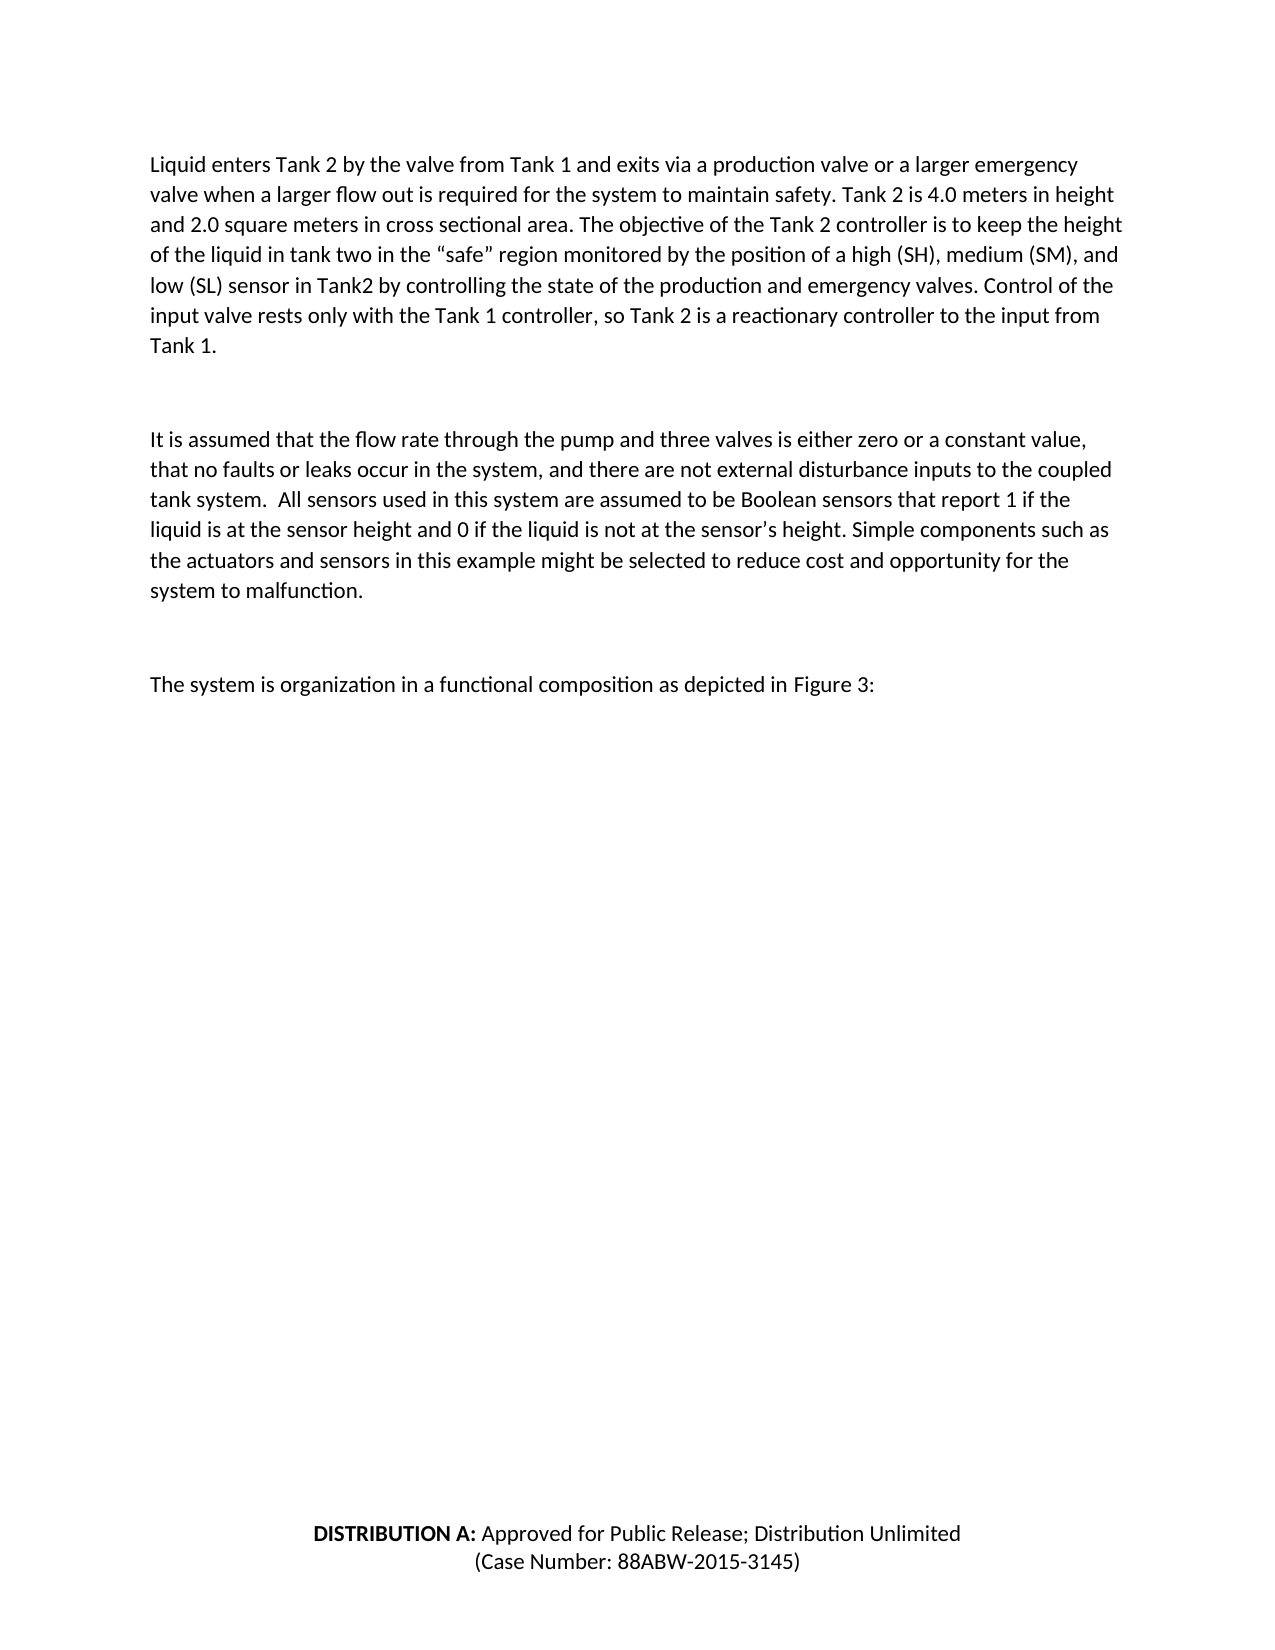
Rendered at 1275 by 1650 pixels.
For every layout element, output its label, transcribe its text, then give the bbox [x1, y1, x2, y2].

text The system is organization in a functional composition as depicted in Figure 3: [150, 670, 1125, 698]
text It is assumed that the flow rate through the pump and three valves is either zero or a constant value, that no faults or leaks occur in the system, and there are not external disturbance inputs to the coupled tank system. All sensors used in this system are assumed to be Boolean sensors that report 1 if the liquid is at the sensor height and 0 if the liquid is not at the sensor’s height. Simple components such as the actuators and sensors in this example might be selected to reduce cost and opportunity for the system to malfunction. [150, 425, 1125, 604]
text Liquid enters Tank 2 by the valve from Tank 1 and exits via a production valve or a larger emergency valve when a larger flow out is required for the system to maintain safety. Tank 2 is 4.0 meters in height and 2.0 square meters in cross sectional area. The objective of the Tank 2 controller is to keep the height of the liquid in tank two in the “safe” region monitored by the position of a high (SH), medium (SM), and low (SL) sensor in Tank2 by controlling the state of the production and emergency valves. Control of the input valve rests only with the Tank 1 controller, so Tank 2 is a reactionary controller to the input from Tank 1. [150, 150, 1125, 359]
